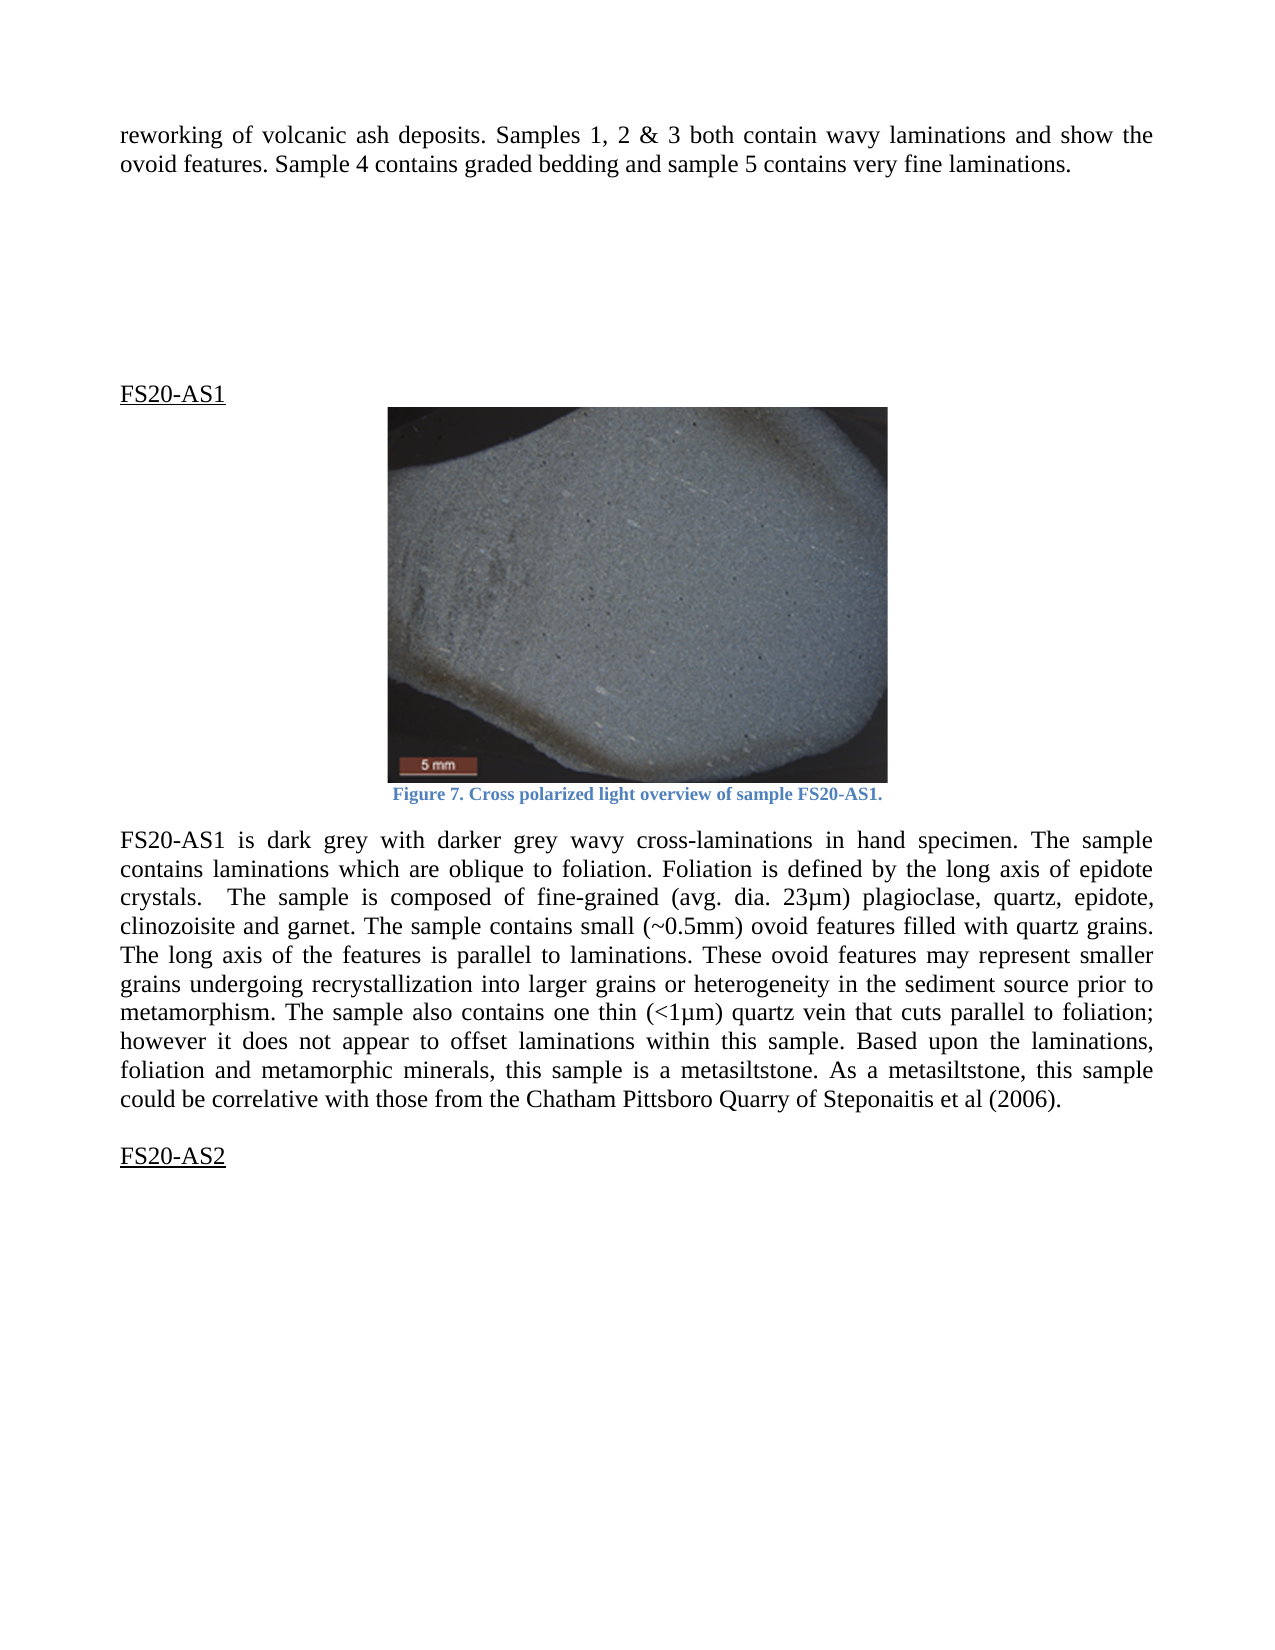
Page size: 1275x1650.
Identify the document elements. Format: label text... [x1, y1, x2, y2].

text Figure 7. Cross polarized light overview of sample FS20-AS1. [120, 782, 1155, 804]
picture [387, 407, 888, 783]
text FS20-AS2 [120, 1141, 1155, 1170]
text FS20-AS1 is dark grey with darker grey wavy cross-laminations in hand specimen. The sample contains laminations which are oblique to foliation. Foliation is defined by the long axis of epidote crystals. The sample is composed of fine-grained (avg. dia. 23µm) plagioclase, quartz, epidote, clinozoisite and garnet. The sample contains small (~0.5mm) ovoid features filled with quartz grains. The long axis of the features is parallel to laminations. These ovoid features may represent smaller grains undergoing recrystallization into larger grains or heterogeneity in the sediment source prior to metamorphism. The sample also contains one thin (<1µm) quartz vein that cuts parallel to foliation; however it does not appear to offset laminations within this sample. Based upon the laminations, foliation and metamorphic minerals, this sample is a metasiltstone. As a metasiltstone, this sample could be correlative with those from the Chatham Pittsboro Quarry of Steponaitis et al (2006). [120, 825, 1155, 1112]
text FS20-AS1 [120, 379, 1155, 407]
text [120, 120, 1155, 177]
